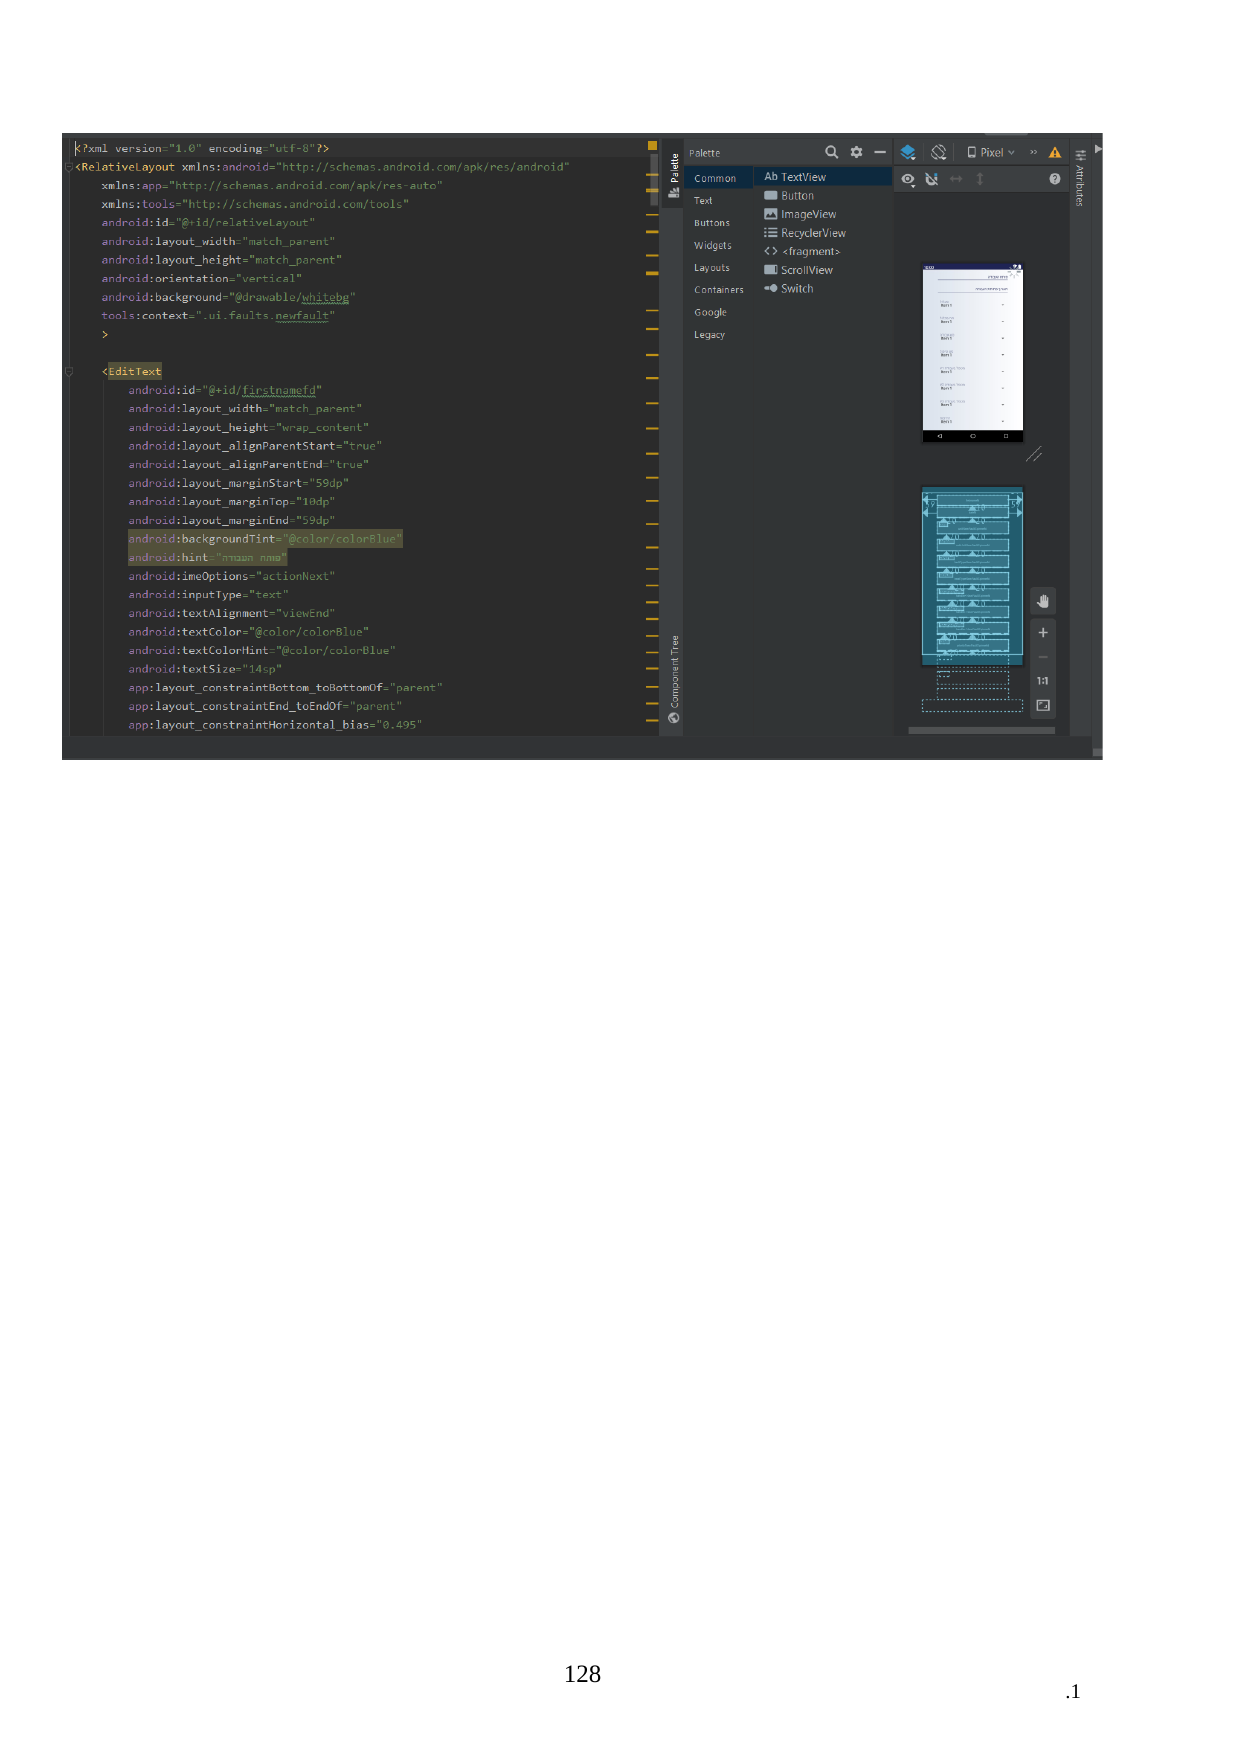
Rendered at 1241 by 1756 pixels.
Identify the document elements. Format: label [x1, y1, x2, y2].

picture [62, 133, 1103, 760]
